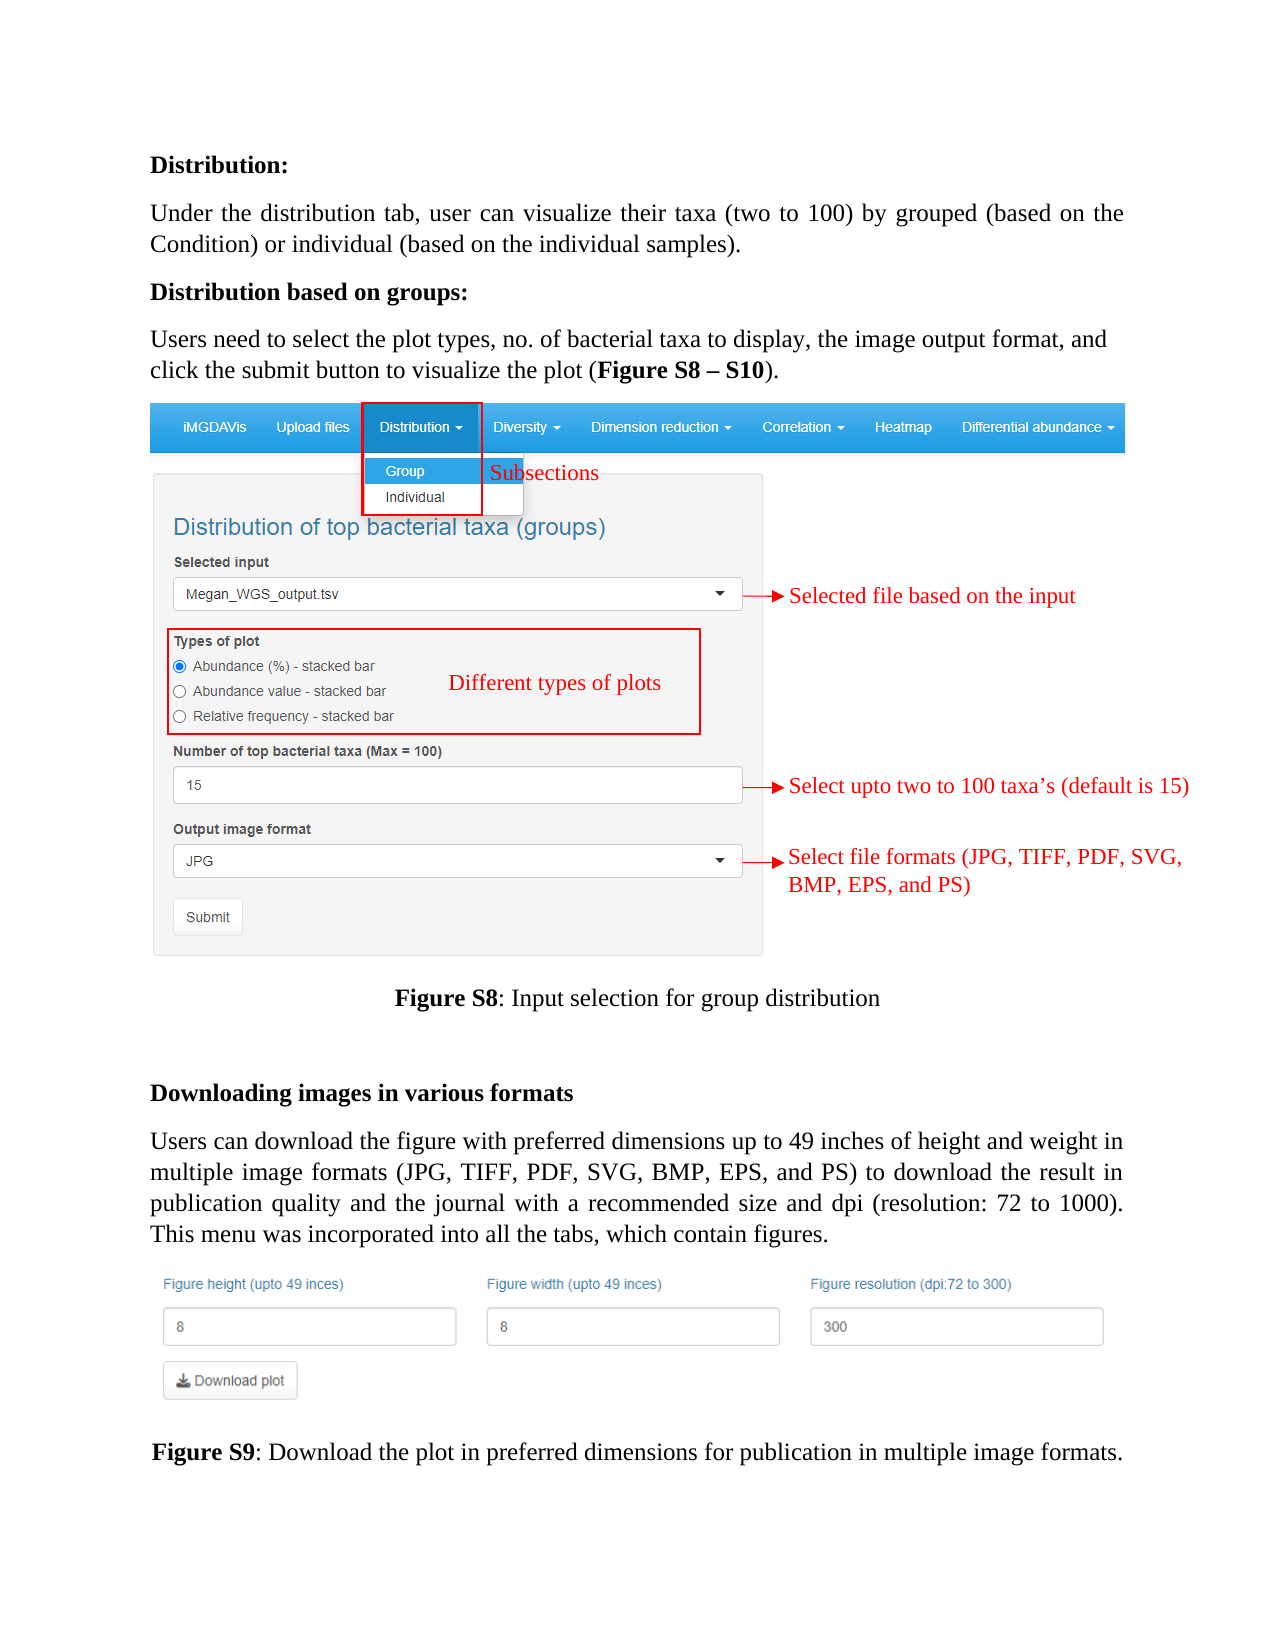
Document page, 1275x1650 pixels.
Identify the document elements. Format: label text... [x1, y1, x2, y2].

text Users need to select the plot types, no. of bacterial taxa to display, the image output format, and click the submit button to visualize the plot (Figure S8 – S10). [150, 324, 1125, 384]
text Users can download the figure with preferred dimensions up to 49 inches of height and weight in multiple image formats (JPG, TIFF, PDF, SVG, BMP, EPS, and PS) to download the result in publication quality and the journal with a recommended size and dpi (resolution: 72 to 1000). This menu was incorporated into all the tabs, which contain figures. [150, 1126, 1125, 1248]
picture [364, 404, 481, 514]
text Under the distribution tab, user can visualize their taxa (two to 100) by grouped (based on the Condition) or individual (based on the individual samples). [150, 198, 1125, 258]
text Distribution based on groups: [150, 277, 1125, 306]
picture [150, 1266, 1125, 1418]
text Figure S8: Input selection for group distribution [150, 983, 1125, 1012]
text Distribution: [150, 150, 1125, 179]
picture [150, 403, 1125, 965]
text Downloading images in various formats [150, 1078, 1125, 1107]
text Figure S9: Download the plot in preferred dimensions for publication in multiple image formats. [150, 1437, 1125, 1466]
